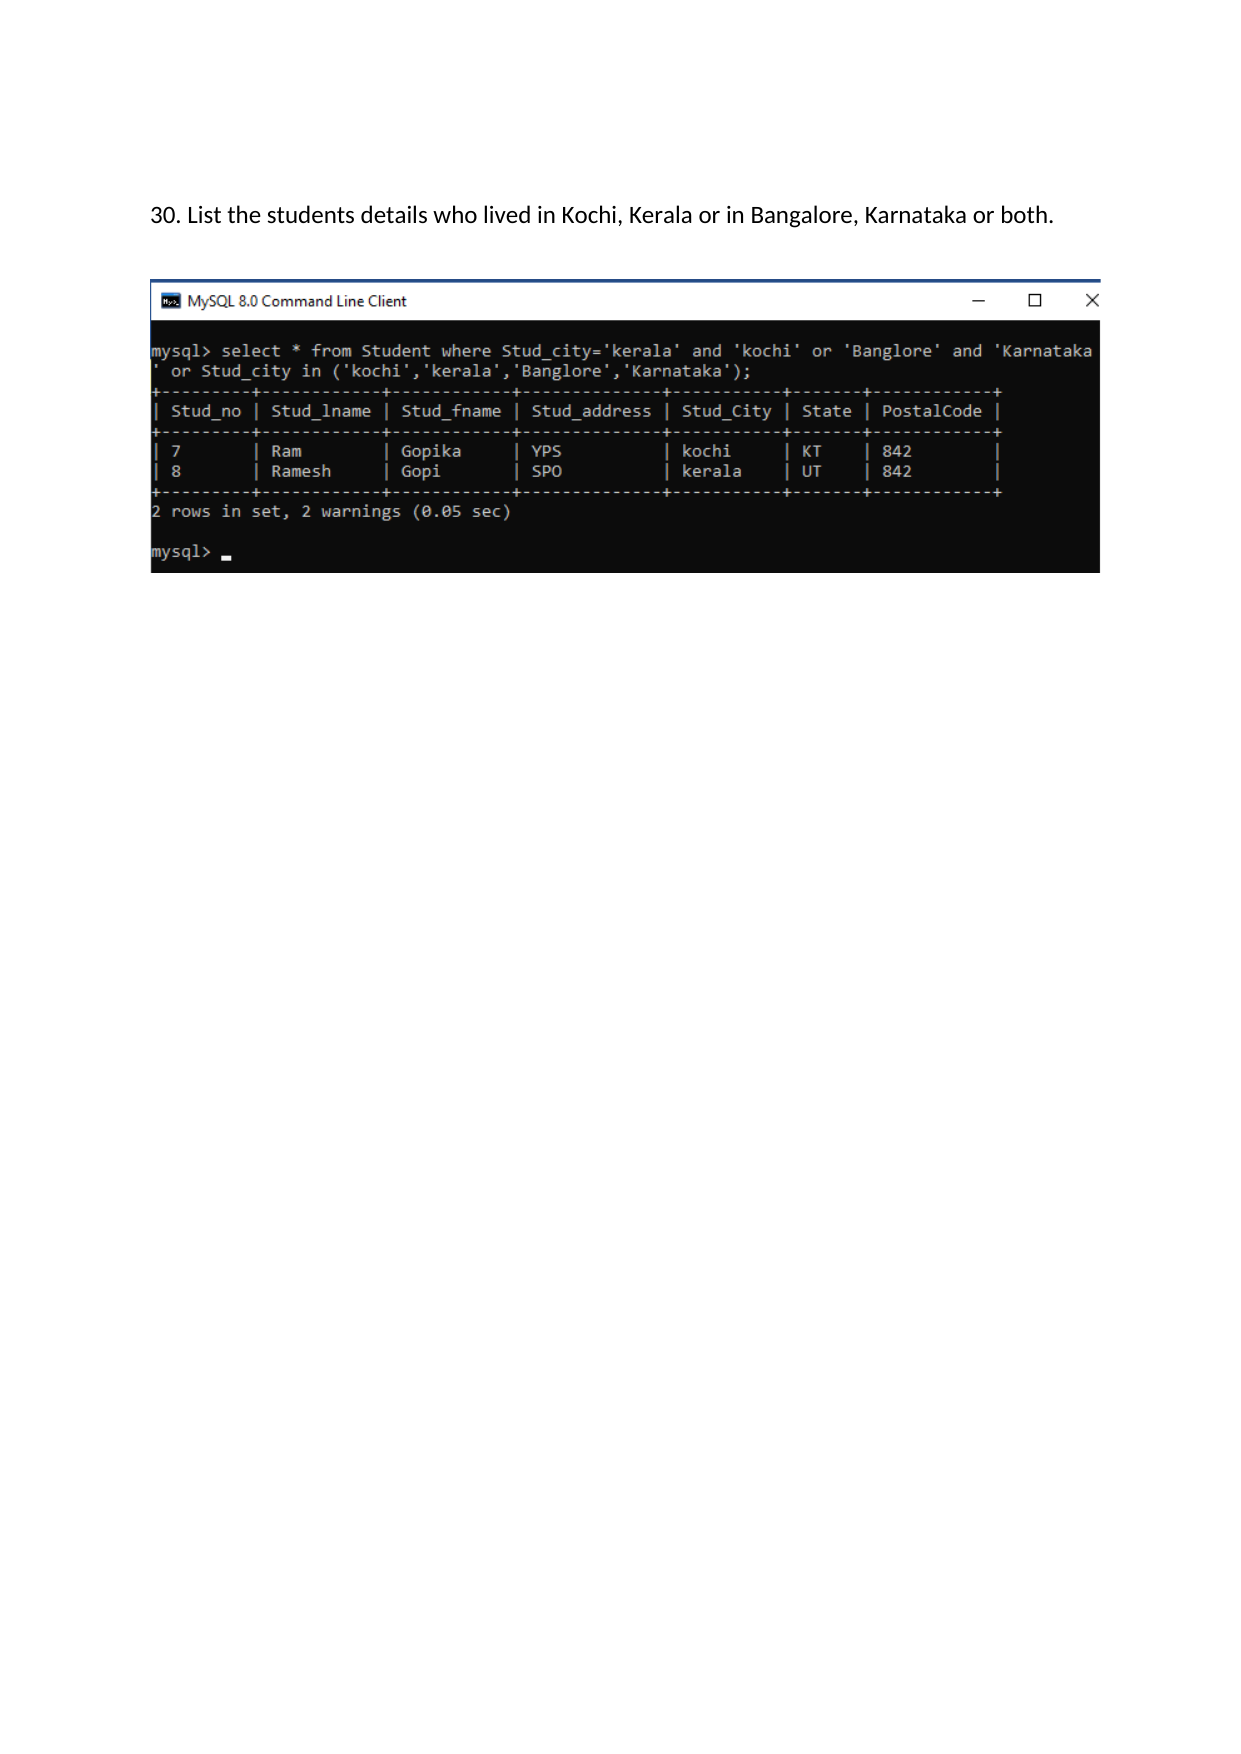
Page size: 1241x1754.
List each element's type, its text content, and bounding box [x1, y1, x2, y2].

text 30. List the students details who lived in Kochi, Kerala or in Bangalore, Karnataka or both. [150, 199, 1090, 230]
picture [150, 279, 1101, 573]
